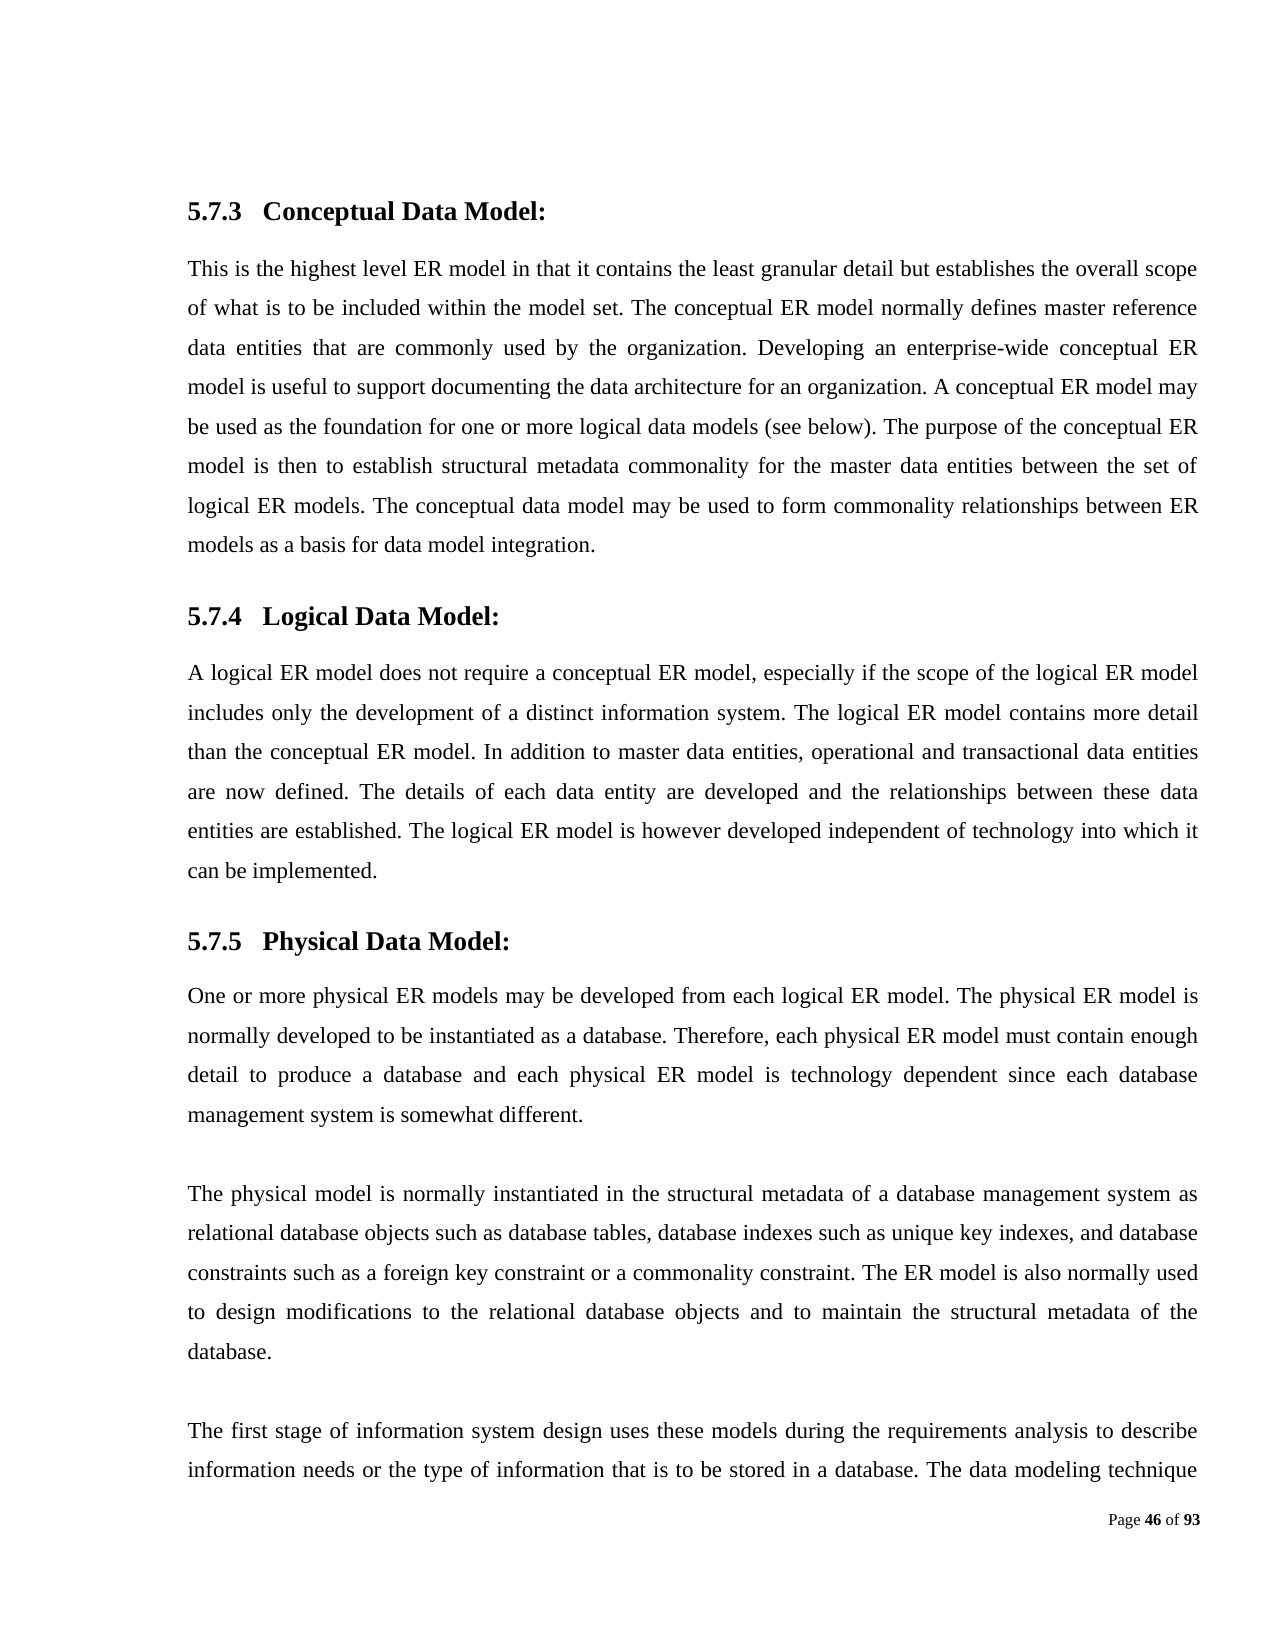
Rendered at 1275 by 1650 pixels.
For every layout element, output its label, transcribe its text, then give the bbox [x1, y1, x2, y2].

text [187, 1417, 1200, 1483]
text 5.7.3 Conceptual Data Model: [187, 195, 1200, 226]
text 5.7.4 Logical Data Model: [187, 599, 1200, 631]
text The physical model is normally instantiated in the structural metadata of a database management system as relational database objects such as database tables, database indexes such as unique key indexes, and database constraints such as a foreign key constraint or a commonality constraint. The ER model is also normally used to design modifications to the relational database objects and to maintain the structural metadata of the database. [187, 1180, 1200, 1364]
text A logical ER model does not require a conceptual ER model, especially if the scope of the logical ER model includes only the development of a distinct information system. The logical ER model contains more detail than the conceptual ER model. In addition to master data entities, operational and transactional data entities are now defined. The details of each data entity are developed and the relationships between these data entities are established. The logical ER model is however developed independent of technology into which it can be implemented. [187, 659, 1200, 883]
text 5.7.5 Physical Data Model: [187, 925, 1200, 956]
text This is the highest level ER model in that it contains the least granular detail but establishes the overall scope of what is to be included within the model set. The conceptual ER model normally defines master reference data entities that are commonly used by the organization. Developing an enterprise-wide conceptual ER model is useful to support documenting the data architecture for an organization. A conceptual ER model may be used as the foundation for one or more logical data models (see below). The purpose of the conceptual ER model is then to establish structural metadata commonality for the master data entities between the set of logical ER models. The conceptual data model may be used to form commonality relationships between ER models as a basis for data model integration. [187, 255, 1200, 558]
text One or more physical ER models may be developed from each logical ER model. The physical ER model is normally developed to be instantiated as a database. Therefore, each physical ER model must contain enough detail to produce a database and each physical ER model is technology dependent since each database management system is somewhat different. [187, 983, 1200, 1127]
